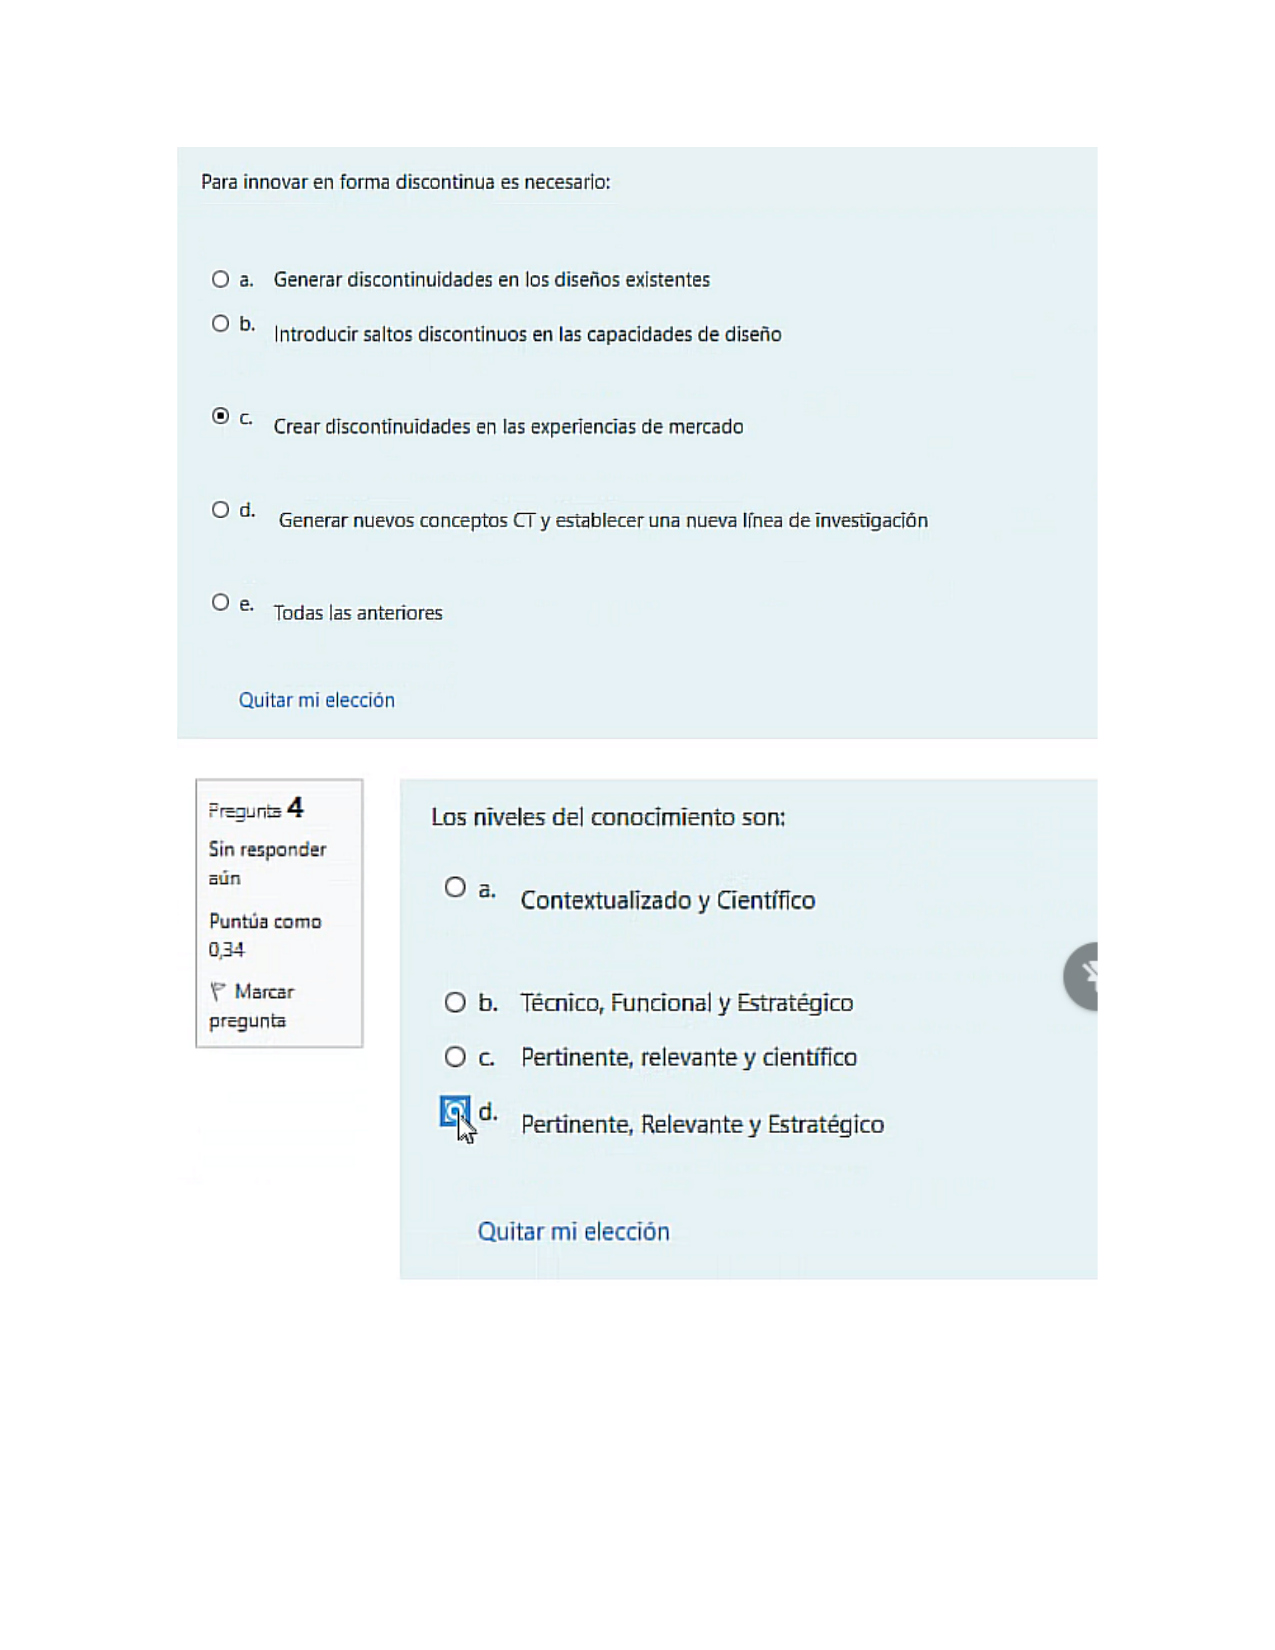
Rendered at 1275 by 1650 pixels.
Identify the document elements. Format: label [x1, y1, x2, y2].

picture [177, 147, 1098, 748]
picture [177, 766, 1098, 1286]
